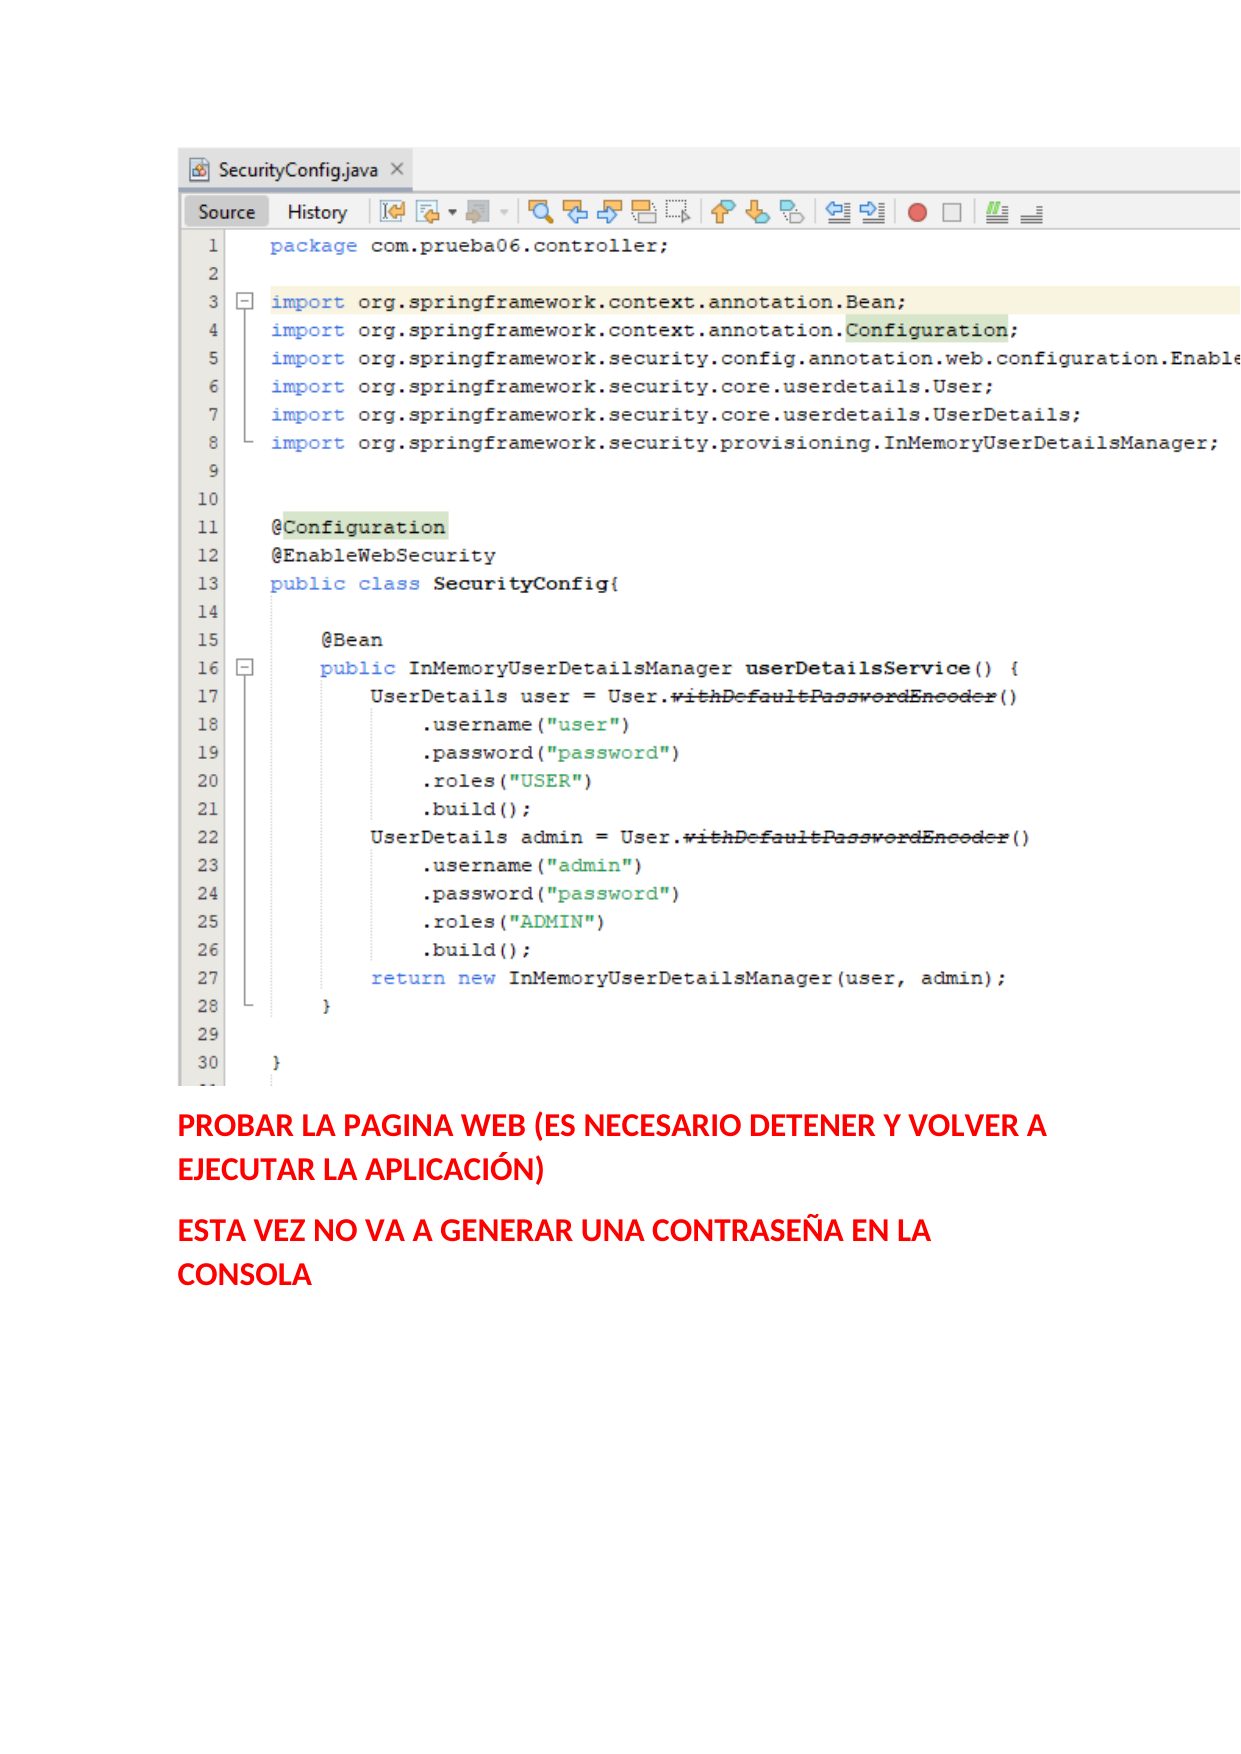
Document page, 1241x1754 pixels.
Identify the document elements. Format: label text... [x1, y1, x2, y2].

picture [177, 147, 1241, 1086]
text ESTA VEZ NO VA A GENERAR UNA CONTRASEÑA EN LA CONSOLA [177, 1209, 1063, 1293]
text PROBAR LA PAGINA WEB (ES NECESARIO DETENER Y VOLVER A EJECUTAR LA APLICACIÓN) [177, 1104, 1063, 1189]
